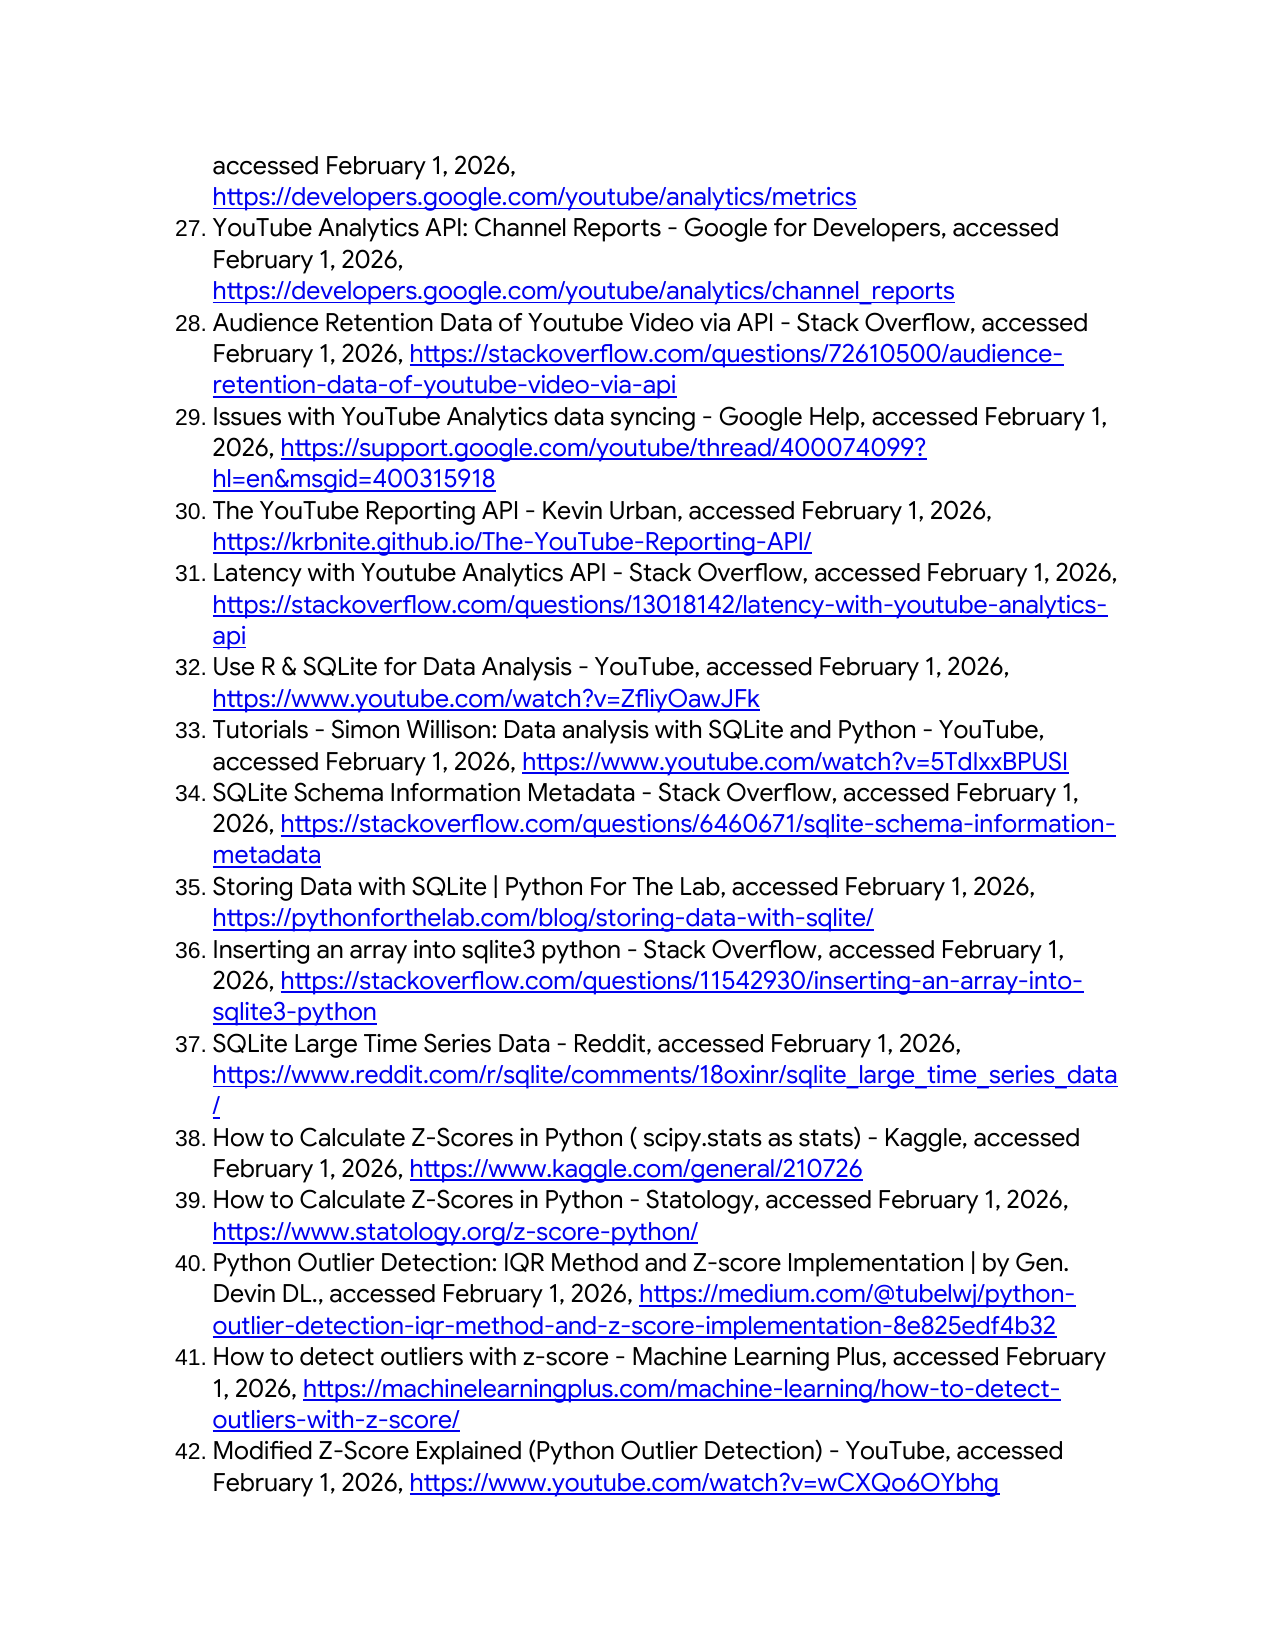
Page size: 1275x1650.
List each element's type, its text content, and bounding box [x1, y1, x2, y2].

list How to detect outliers with z-score - Machine Learning Plus, accessed February 1, 2026, https://machinelearningplus.com/machine-learning/how-to-detect-outliers-with-z-score/ [175, 1341, 1125, 1436]
list Audience Retention Data of Youtube Video via API - Stack Overflow, accessed February 1, 2026, https://stackoverflow.com/questions/72610500/audience-retention-data-of-youtube-video-via-api [175, 307, 1125, 401]
list Tutorials - Simon Willison: Data analysis with SQLite and Python - YouTube, accessed February 1, 2026, https://www.youtube.com/watch?v=5TdIxxBPUSI [175, 714, 1125, 777]
list How to Calculate Z-Scores in Python ( scipy.stats as stats) - Kaggle, accessed February 1, 2026, https://www.kaggle.com/general/210726 [175, 1122, 1125, 1185]
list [175, 150, 1125, 213]
list Latency with Youtube Analytics API - Stack Overflow, accessed February 1, 2026, https://stackoverflow.com/questions/13018142/latency-with-youtube-analytics-api [175, 558, 1125, 652]
list Storing Data with SQLite | Python For The Lab, accessed February 1, 2026, https://pythonforthelab.com/blog/storing-data-with-sqlite/ [175, 871, 1125, 934]
list How to Calculate Z-Scores in Python - Statology, accessed February 1, 2026, https://www.statology.org/z-score-python/ [175, 1185, 1125, 1247]
list YouTube Analytics API: Channel Reports - Google for Developers, accessed February 1, 2026, https://developers.google.com/youtube/analytics/channel_reports [175, 213, 1125, 307]
list Python Outlier Detection: IQR Method and Z-score Implementation | by Gen. Devin DL., accessed February 1, 2026, https://medium.com/@tubelwj/python-outlier-detection-iqr-method-and-z-score-implementation-8e825edf4b32 [175, 1247, 1125, 1341]
list Modified Z-Score Explained (Python Outlier Detection) - YouTube, accessed February 1, 2026, https://www.youtube.com/watch?v=wCXQo6OYbhg [175, 1436, 1125, 1498]
list The YouTube Reporting API - Kevin Urban, accessed February 1, 2026, https://krbnite.github.io/The-YouTube-Reporting-API/ [175, 495, 1125, 558]
list SQLite Large Time Series Data - Reddit, accessed February 1, 2026, https://www.reddit.com/r/sqlite/comments/18oxinr/sqlite_large_time_series_data/ [175, 1028, 1125, 1122]
list Use R & SQLite for Data Analysis - YouTube, accessed February 1, 2026, https://www.youtube.com/watch?v=ZfliyOawJFk [175, 652, 1125, 714]
list Issues with YouTube Analytics data syncing - Google Help, accessed February 1, 2026, https://support.google.com/youtube/thread/400074099?hl=en&msgid=400315918 [175, 401, 1125, 495]
list Inserting an array into sqlite3 python - Stack Overflow, accessed February 1, 2026, https://stackoverflow.com/questions/11542930/inserting-an-array-into-sqlite3-python [175, 934, 1125, 1028]
list SQLite Schema Information Metadata - Stack Overflow, accessed February 1, 2026, https://stackoverflow.com/questions/6460671/sqlite-schema-information-metadata [175, 777, 1125, 871]
